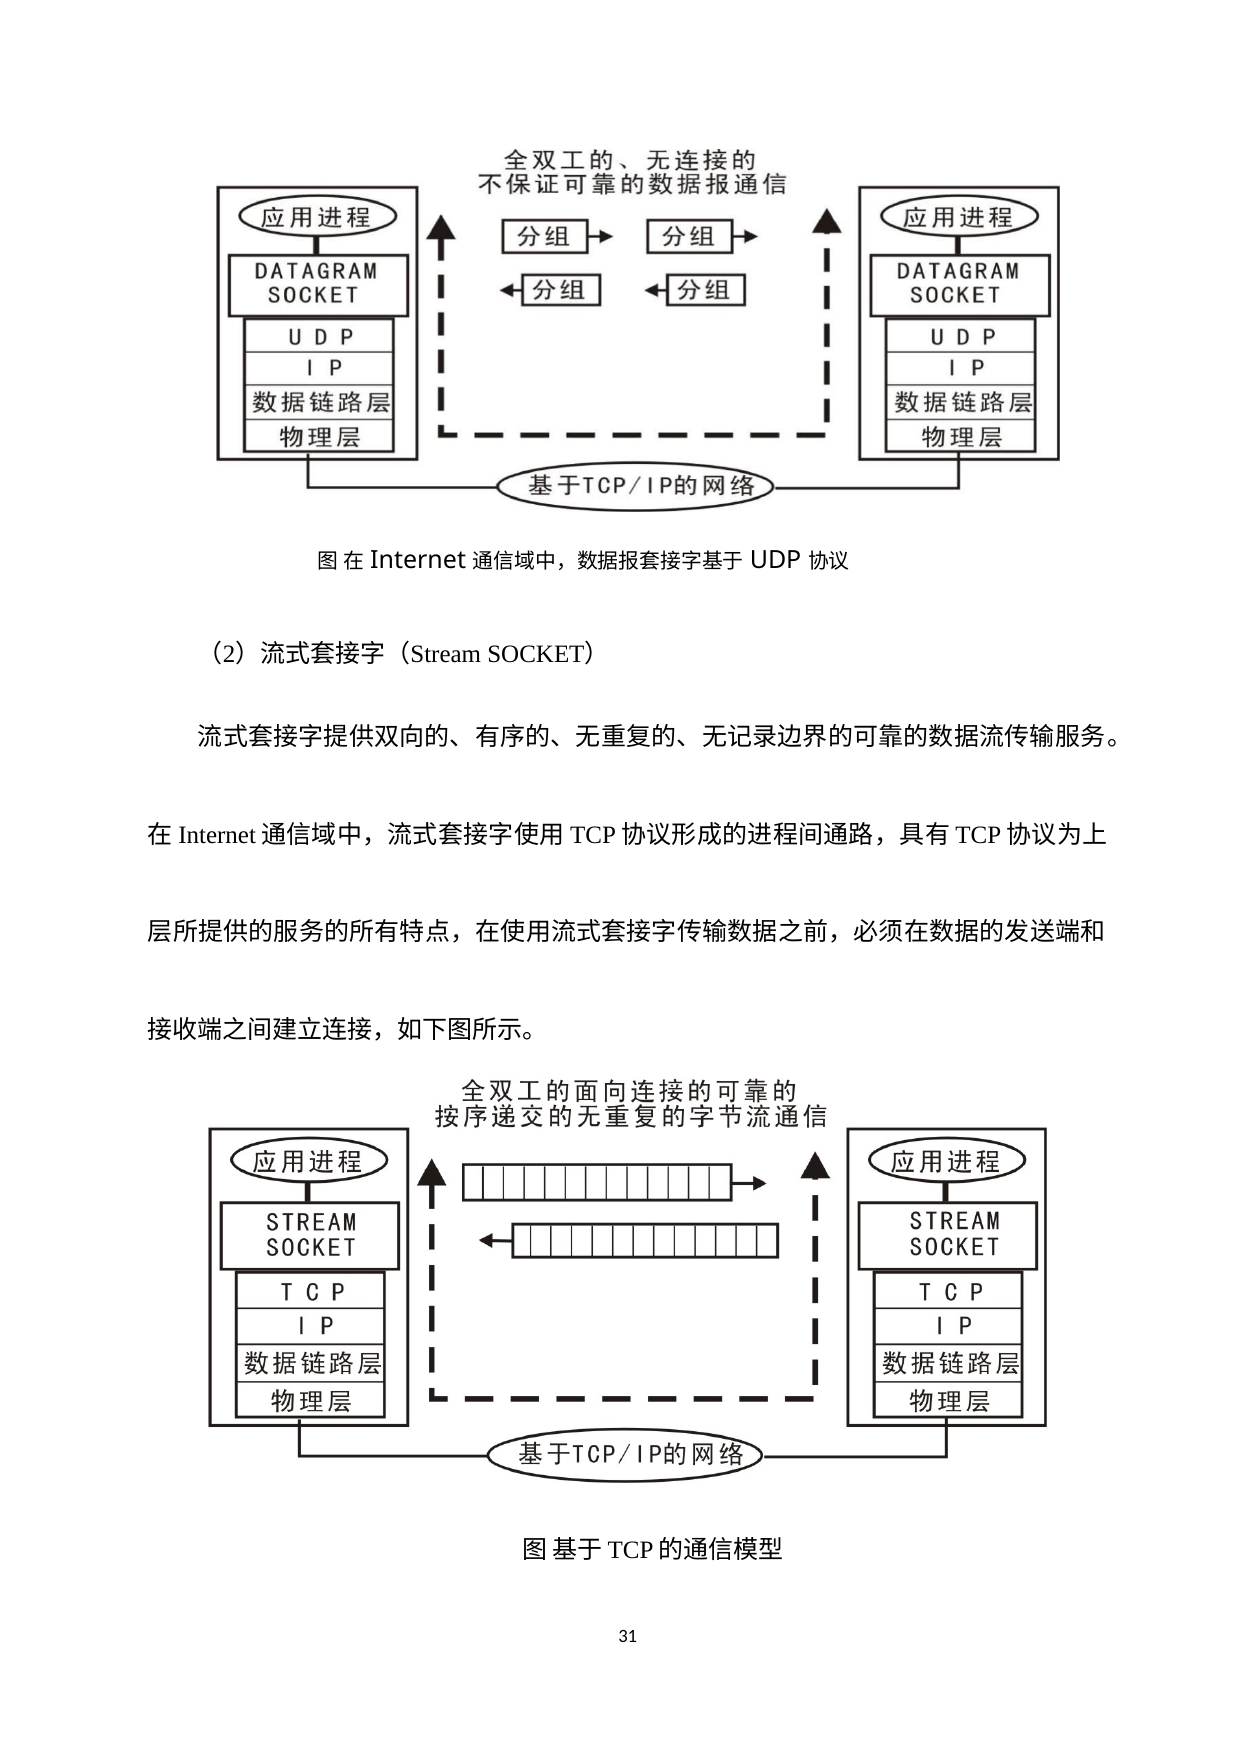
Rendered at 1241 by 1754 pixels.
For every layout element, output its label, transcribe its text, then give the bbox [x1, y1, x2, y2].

text 流式套接字提供双向的、有序的、无重复的、无记录边界的可靠的数据流传输服务。在Internet通信域中，流式套接字使用TCP协议形成的进程间通路，具有TCP协议为上层所提供的服务的所有特点，在使用流式套接字传输数据之前，必须在数据的发送端和接收端之间建立连接，如下图所示。 [148, 702, 1107, 1060]
text 图 基于TCP的通信模型 [148, 1515, 1107, 1580]
text （2）流式套接字（Stream SOCKET） [148, 619, 1107, 684]
picture [208, 1078, 1047, 1483]
picture [216, 149, 1060, 512]
